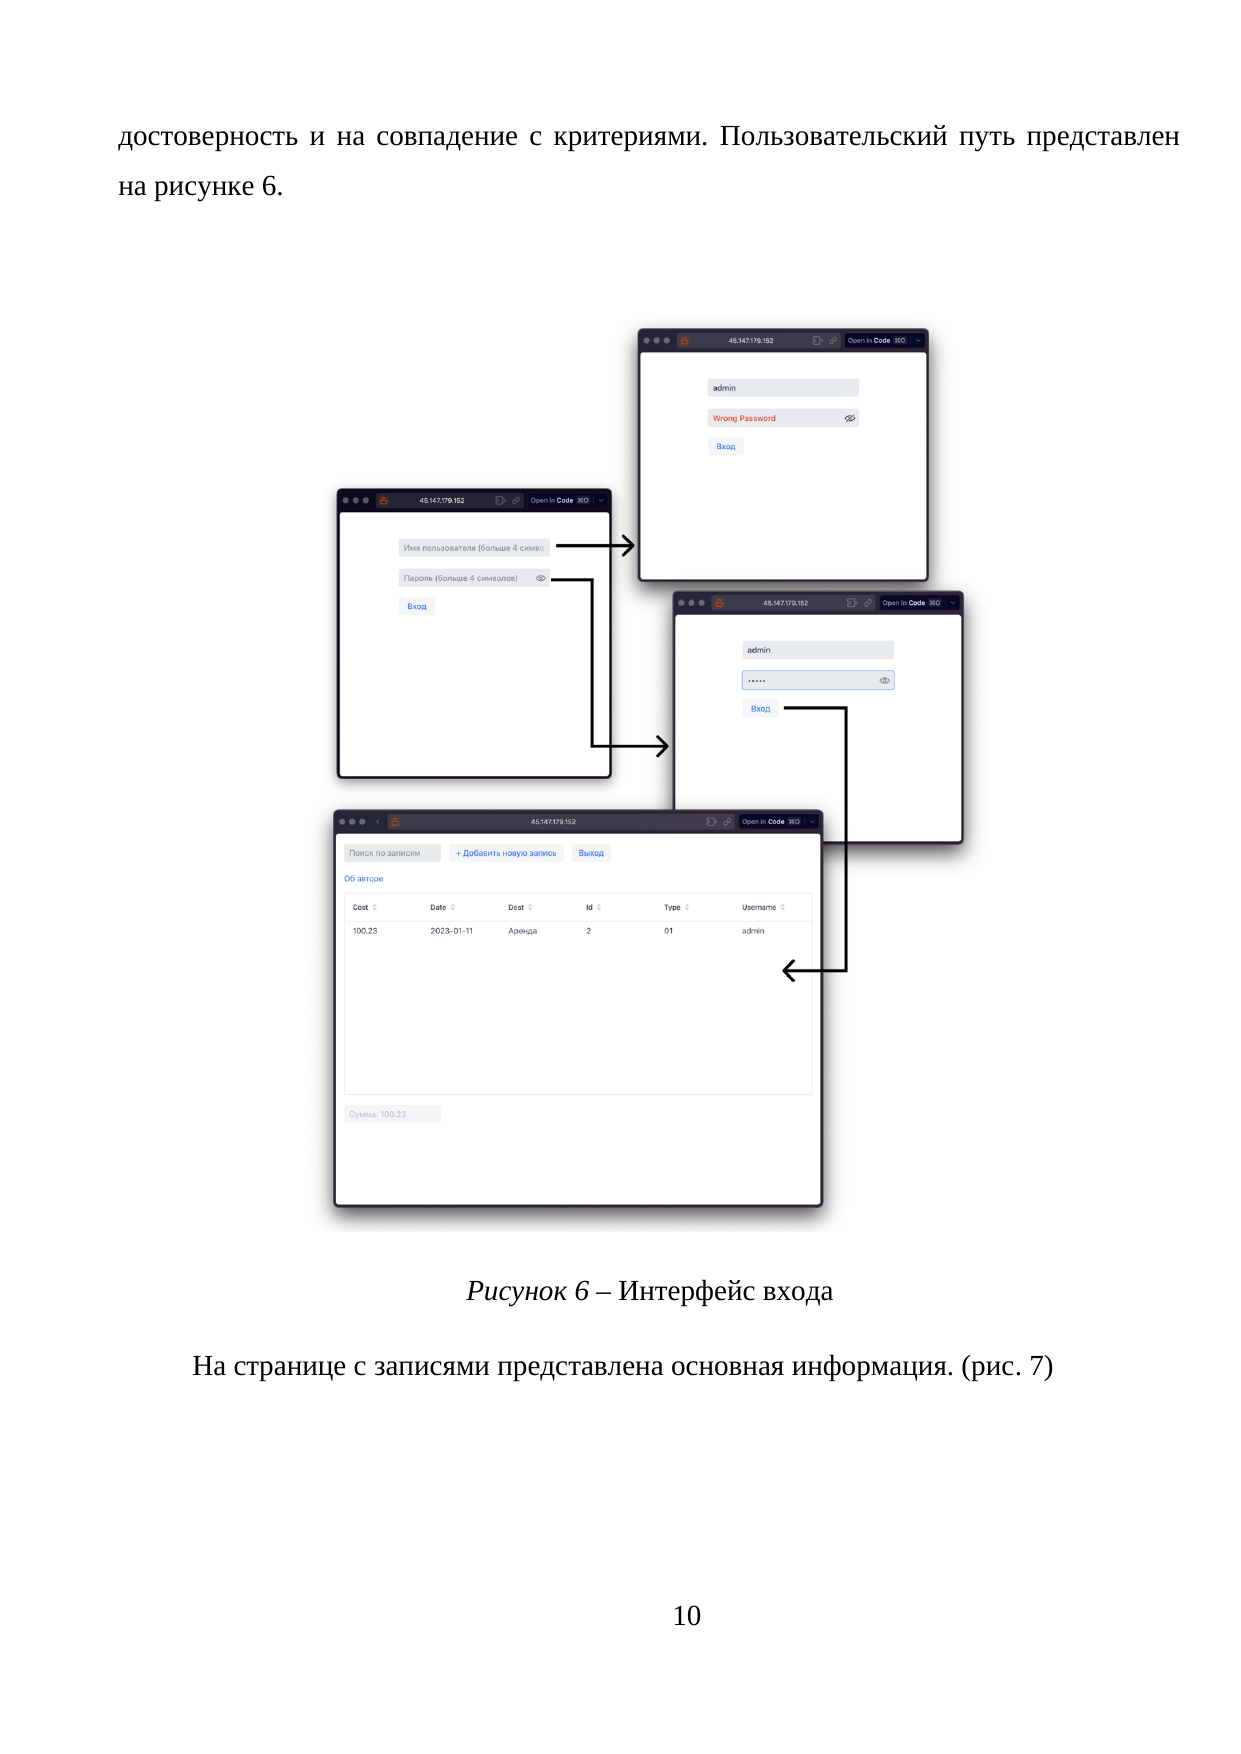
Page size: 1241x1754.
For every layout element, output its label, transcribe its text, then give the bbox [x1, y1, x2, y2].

text Рисунок 6 – Интерфейс входа [118, 1273, 1181, 1306]
picture [297, 319, 1002, 1232]
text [118, 118, 1181, 202]
text На странице с записями представлена основная информация. (рис. 7) [118, 1348, 1181, 1382]
